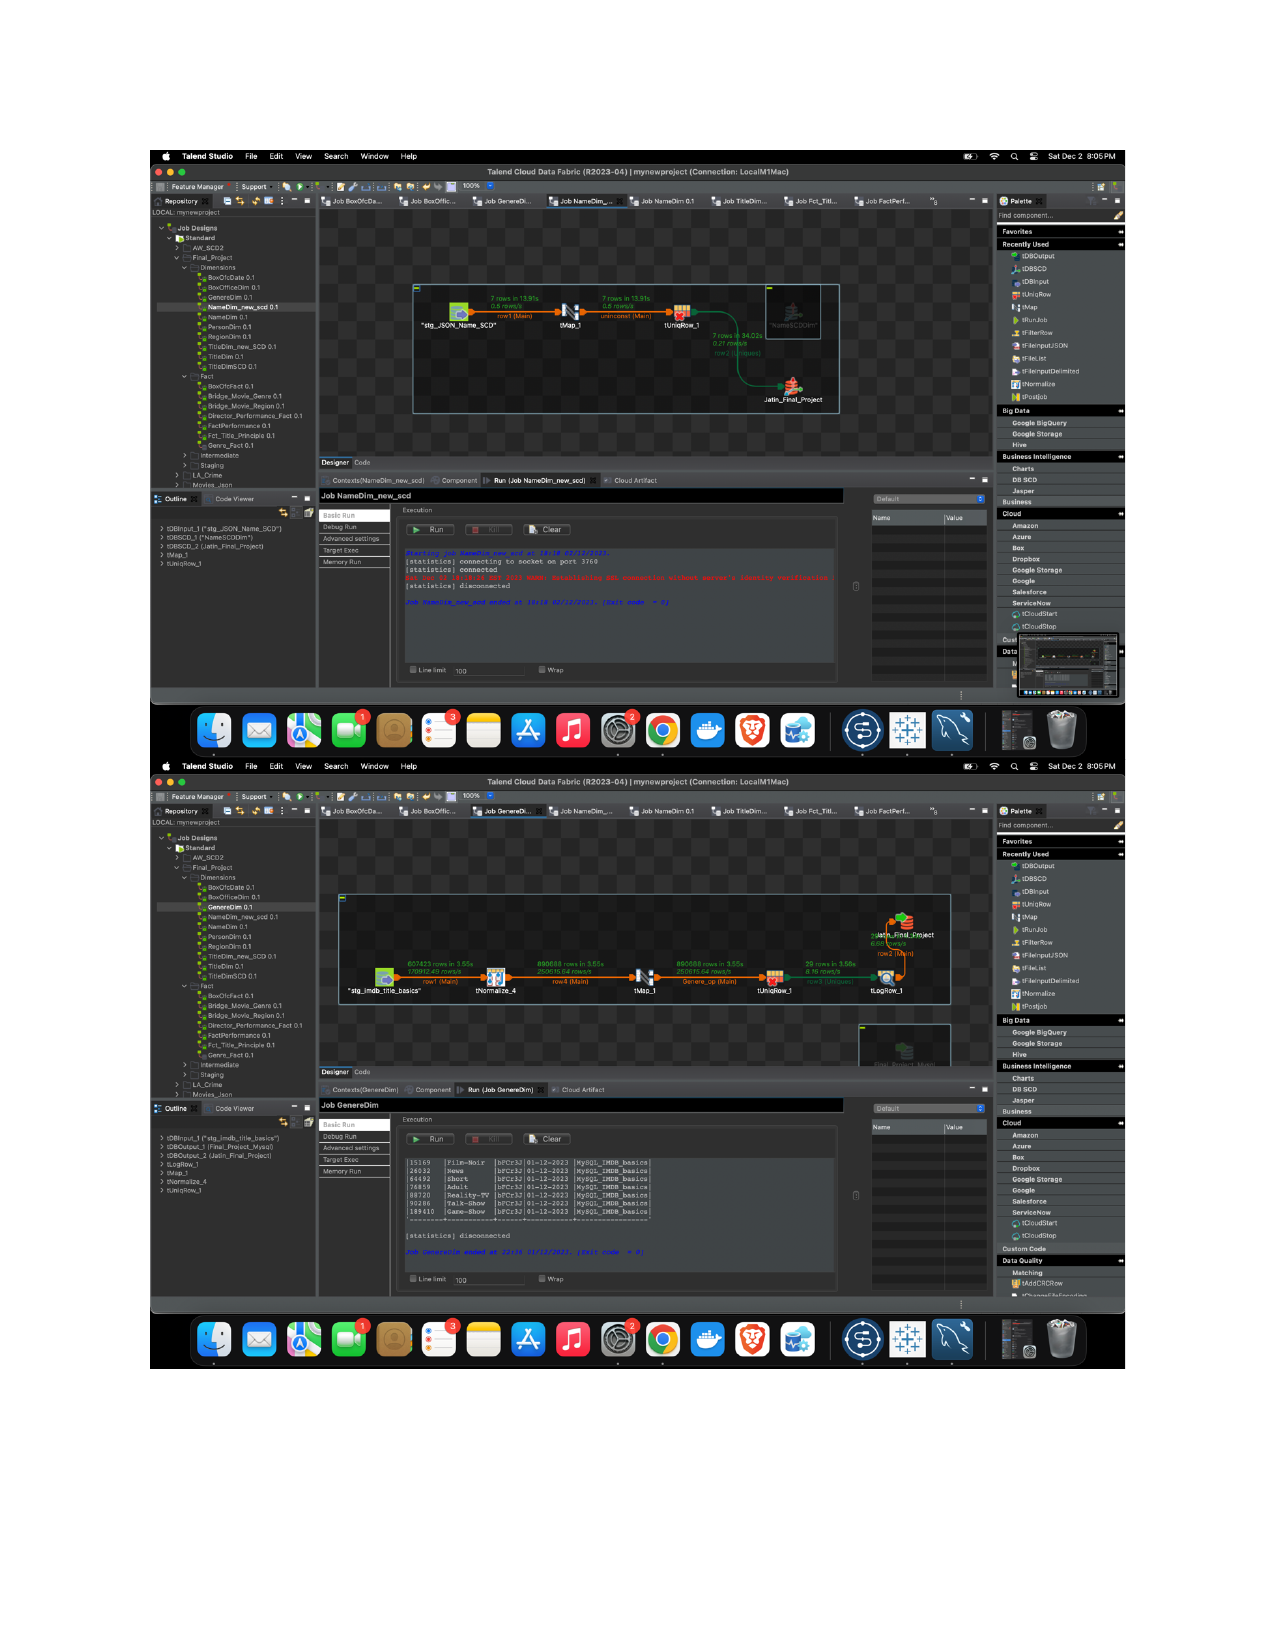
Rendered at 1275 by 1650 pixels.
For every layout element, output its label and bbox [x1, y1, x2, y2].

picture [150, 150, 1125, 1369]
